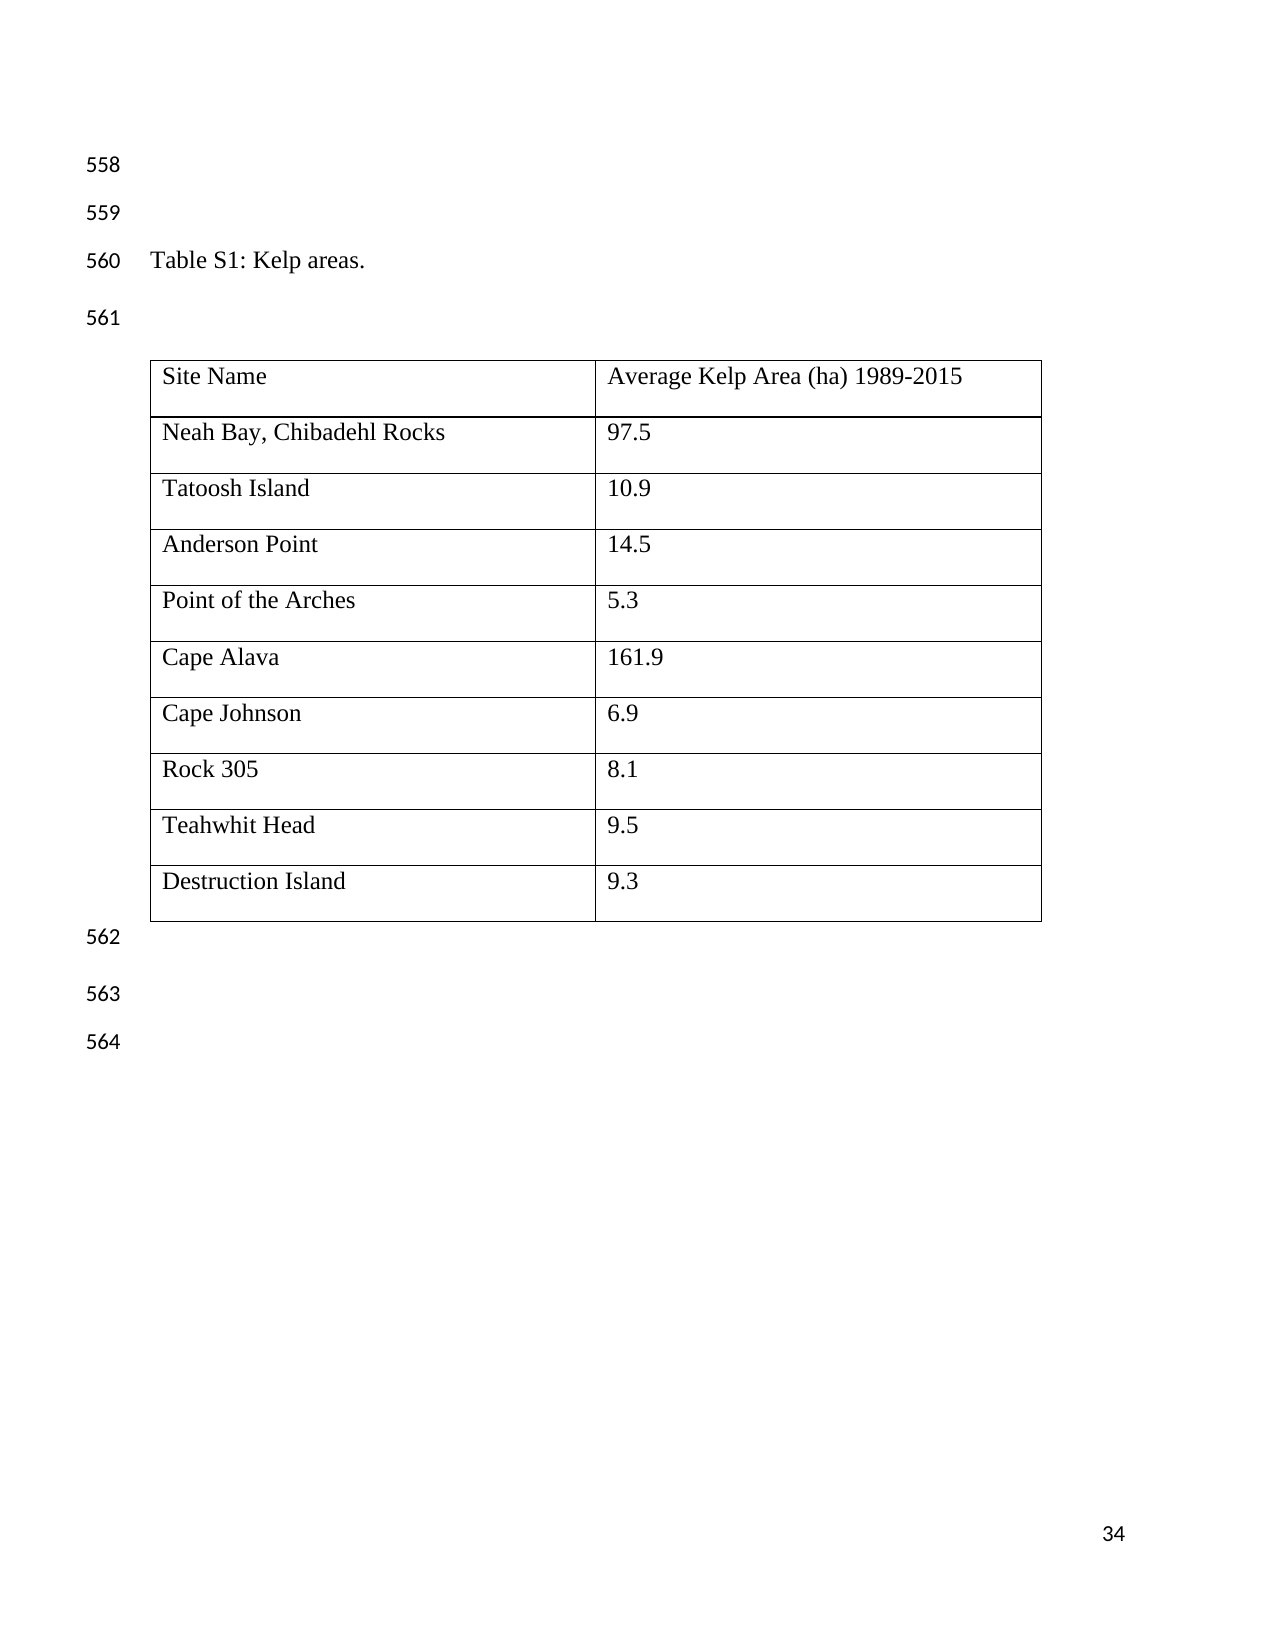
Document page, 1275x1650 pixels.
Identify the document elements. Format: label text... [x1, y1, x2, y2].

table_header Average Kelp Area (ha) 1989-2015 [596, 361, 1041, 416]
table_cell Rock 305 [151, 754, 595, 809]
table_cell 5.3 [596, 586, 1041, 641]
table_cell Cape Alava [151, 642, 595, 697]
table_cell Neah Bay, Chibadehl Rocks [151, 418, 595, 472]
table_cell Teahwhit Head [151, 810, 595, 865]
table_cell Point of the Arches [151, 586, 595, 641]
table_cell 8.1 [596, 754, 1041, 809]
table_cell 161.9 [596, 642, 1041, 697]
table_cell 97.5 [596, 418, 1041, 472]
table_cell Destruction Island [151, 866, 595, 921]
text Table S1: Kelp areas. [150, 245, 1125, 274]
table_cell Anderson Point [151, 530, 595, 584]
table_cell Cape Johnson [151, 698, 595, 753]
table_cell 6.9 [596, 698, 1041, 753]
table_cell Tatoosh Island [151, 474, 595, 528]
table_header Site Name [151, 361, 595, 416]
table_cell 9.5 [596, 810, 1041, 865]
table_cell 10.9 [596, 474, 1041, 528]
table_cell 14.5 [596, 530, 1041, 584]
table_cell 9.3 [596, 866, 1041, 921]
